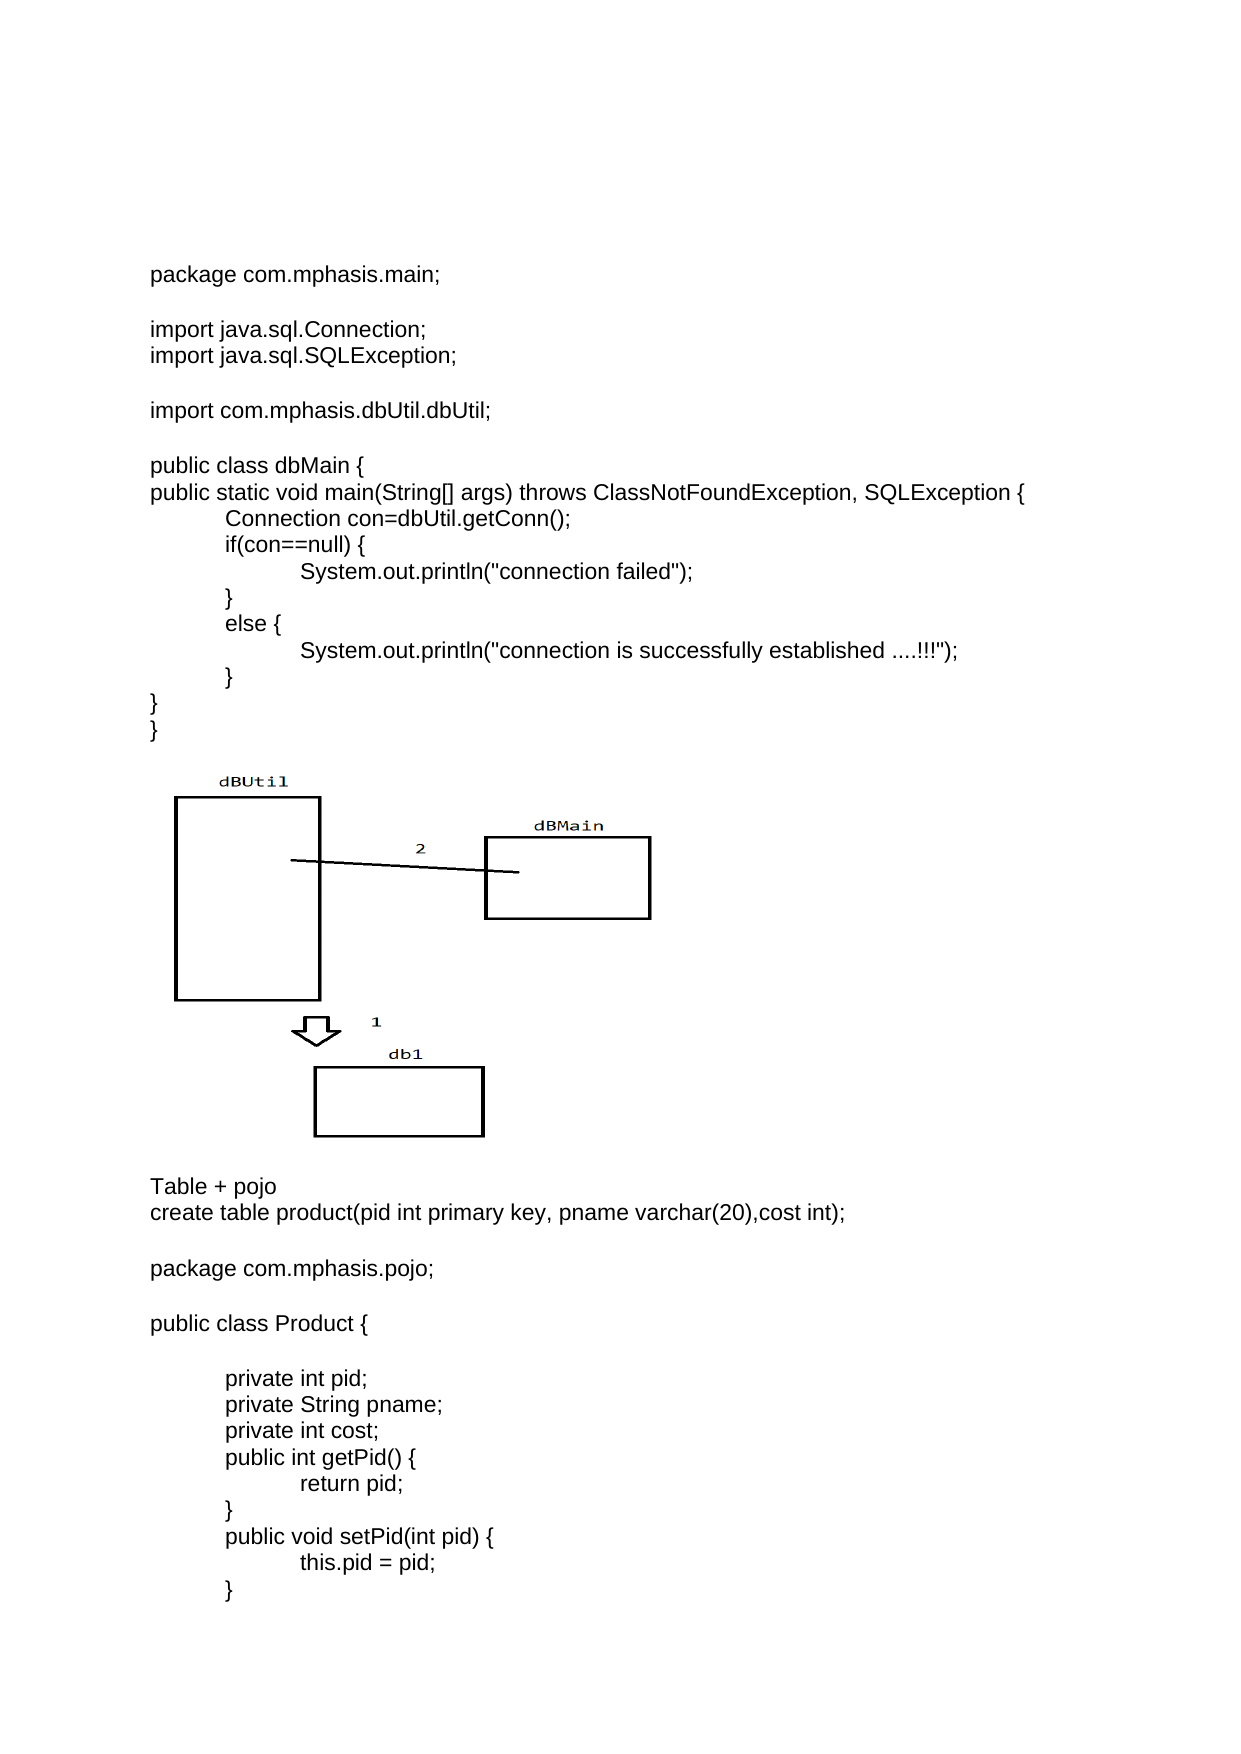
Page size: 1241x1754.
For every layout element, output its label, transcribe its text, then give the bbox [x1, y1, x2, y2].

text import java.sql.Connection; [150, 316, 1090, 342]
text Table + pojo [150, 1173, 1090, 1199]
text public static void main(String[] args) throws ClassNotFoundException, SQLException { [150, 478, 1090, 505]
text if(con==null) { [150, 531, 1090, 558]
text public int getPid() { [150, 1444, 1090, 1470]
text import com.mphasis.dbUtil.dbUtil; [150, 397, 1090, 423]
picture [150, 770, 674, 1145]
text } [150, 716, 1090, 742]
text public class dbMain { [150, 452, 1090, 478]
text import java.sql.SQLException; [150, 342, 1090, 368]
text private String pname; [150, 1391, 1090, 1417]
text package com.mphasis.pojo; [150, 1254, 1090, 1281]
text } [150, 1496, 1090, 1523]
text System.out.println("connection is successfully established ....!!!"); [150, 637, 1090, 663]
text System.out.println("connection failed"); [150, 558, 1090, 584]
text } [150, 689, 1090, 716]
text public class Product { [150, 1309, 1090, 1336]
text package com.mphasis.main; [150, 261, 1090, 287]
text Connection con=dbUtil.getConn(); [150, 505, 1090, 531]
text return pid; [150, 1470, 1090, 1496]
text } [150, 1576, 1090, 1602]
text private int pid; [150, 1365, 1090, 1391]
text else { [150, 610, 1090, 637]
text public void setPid(int pid) { [150, 1523, 1090, 1549]
text } [150, 663, 1090, 689]
text private int cost; [150, 1417, 1090, 1444]
text this.pid = pid; [150, 1549, 1090, 1576]
text } [150, 584, 1090, 610]
text create table product(pid int primary key, pname varchar(20),cost int); [150, 1199, 1090, 1226]
